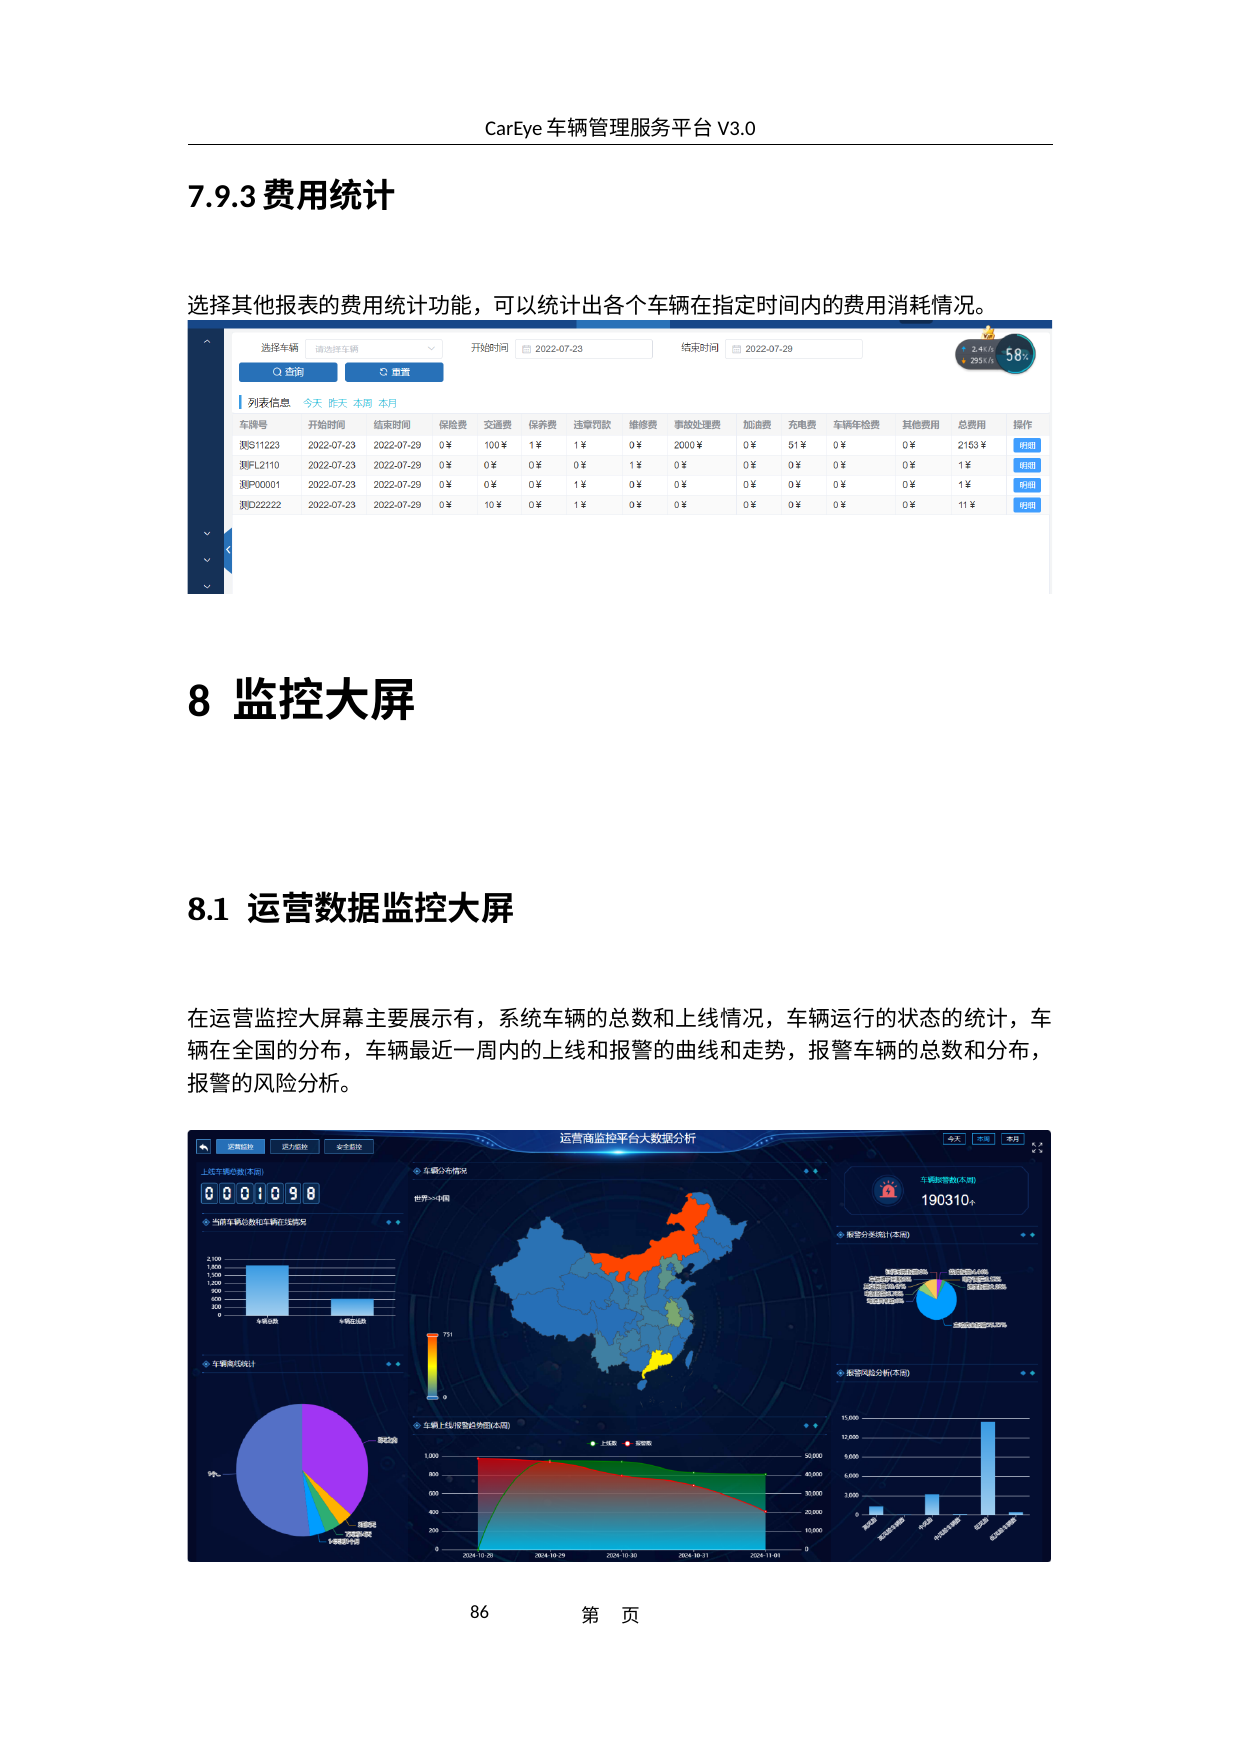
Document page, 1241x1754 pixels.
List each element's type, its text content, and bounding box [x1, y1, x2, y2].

text 在运营监控大屏幕主要展示有，系统车辆的总数和上线情况，车辆运行的状态的统计，车辆在全国的分布，车辆最近一周内的上线和报警的曲线和走势，报警车辆的总数和分布，报警的风险分析。 [187, 1000, 1053, 1098]
picture [187, 320, 1053, 594]
subtitle 费用统计 [187, 160, 1053, 225]
picture [187, 1130, 1051, 1562]
subtitle 监控大屏 [187, 648, 1053, 745]
text 选择其他报表的费用统计功能，可以统计出各个车辆在指定时间内的费用消耗情况。 [187, 287, 1053, 320]
subtitle 运营数据监控大屏 [187, 873, 1053, 938]
